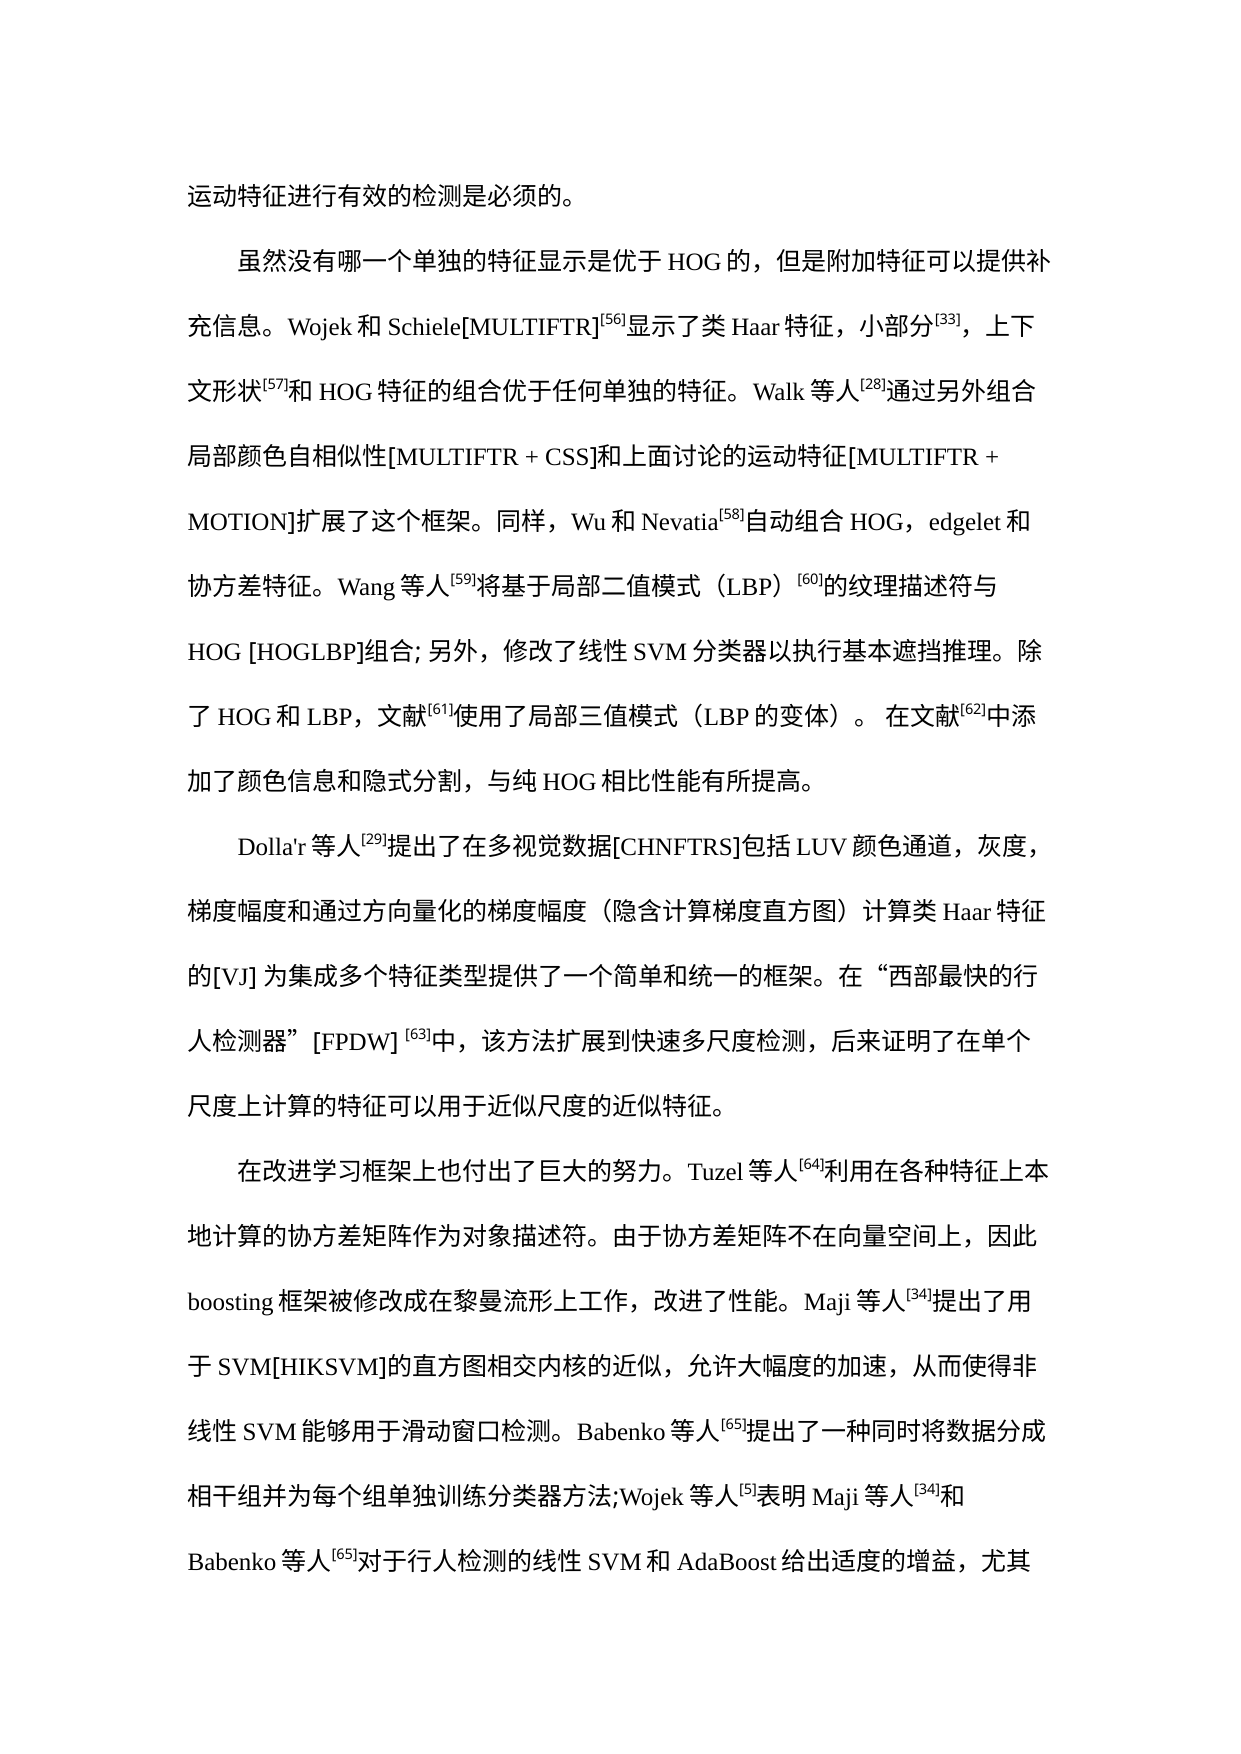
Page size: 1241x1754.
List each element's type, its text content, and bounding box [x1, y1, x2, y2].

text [187, 1137, 1053, 1592]
text Dolla'r等人[29]提出了在多视觉数据[CHNFTRS]包括LUV颜色通道，灰度，梯度幅度和通过方向量化的梯度幅度（隐含计算梯度直方图）计算类Haar特征的[VJ] 为集成多个特征类型提供了一个简单和统一的框架。在“西部最快的行人检测器”[FPDW] [63]中，该方法扩展到快速多尺度检测，后来证明了在单个尺度上计算的特征可以用于近似尺度的近似特征。 [187, 812, 1053, 1137]
text 虽然没有哪一个单独的特征显示是优于HOG的，但是附加特征可以提供补充信息。Wojek和Schiele[MULTIFTR][56]显示了类Haar特征，小部分[33]，上下文形状[57]和HOG特征的组合优于任何单独的特征。Walk等人[28]通过另外组合局部颜色自相似性[MULTIFTR + CSS]和上面讨论的运动特征[MULTIFTR + MOTION]扩展了这个框架。同样，Wu和Nevatia[58]自动组合HOG，edgelet和协方差特征。Wang等人[59]将基于局部二值模式（LBP）[60]的纹理描述符与HOG [HOGLBP]组合; 另外，修改了线性SVM分类器以执行基本遮挡推理。除了HOG和LBP，文献[61]使用了局部三值模式（LBP的变体）。 在文献[62]中添加了颜色信息和隐式分割，与纯HOG相比性能有所提高。 [187, 227, 1053, 812]
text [187, 162, 1053, 227]
